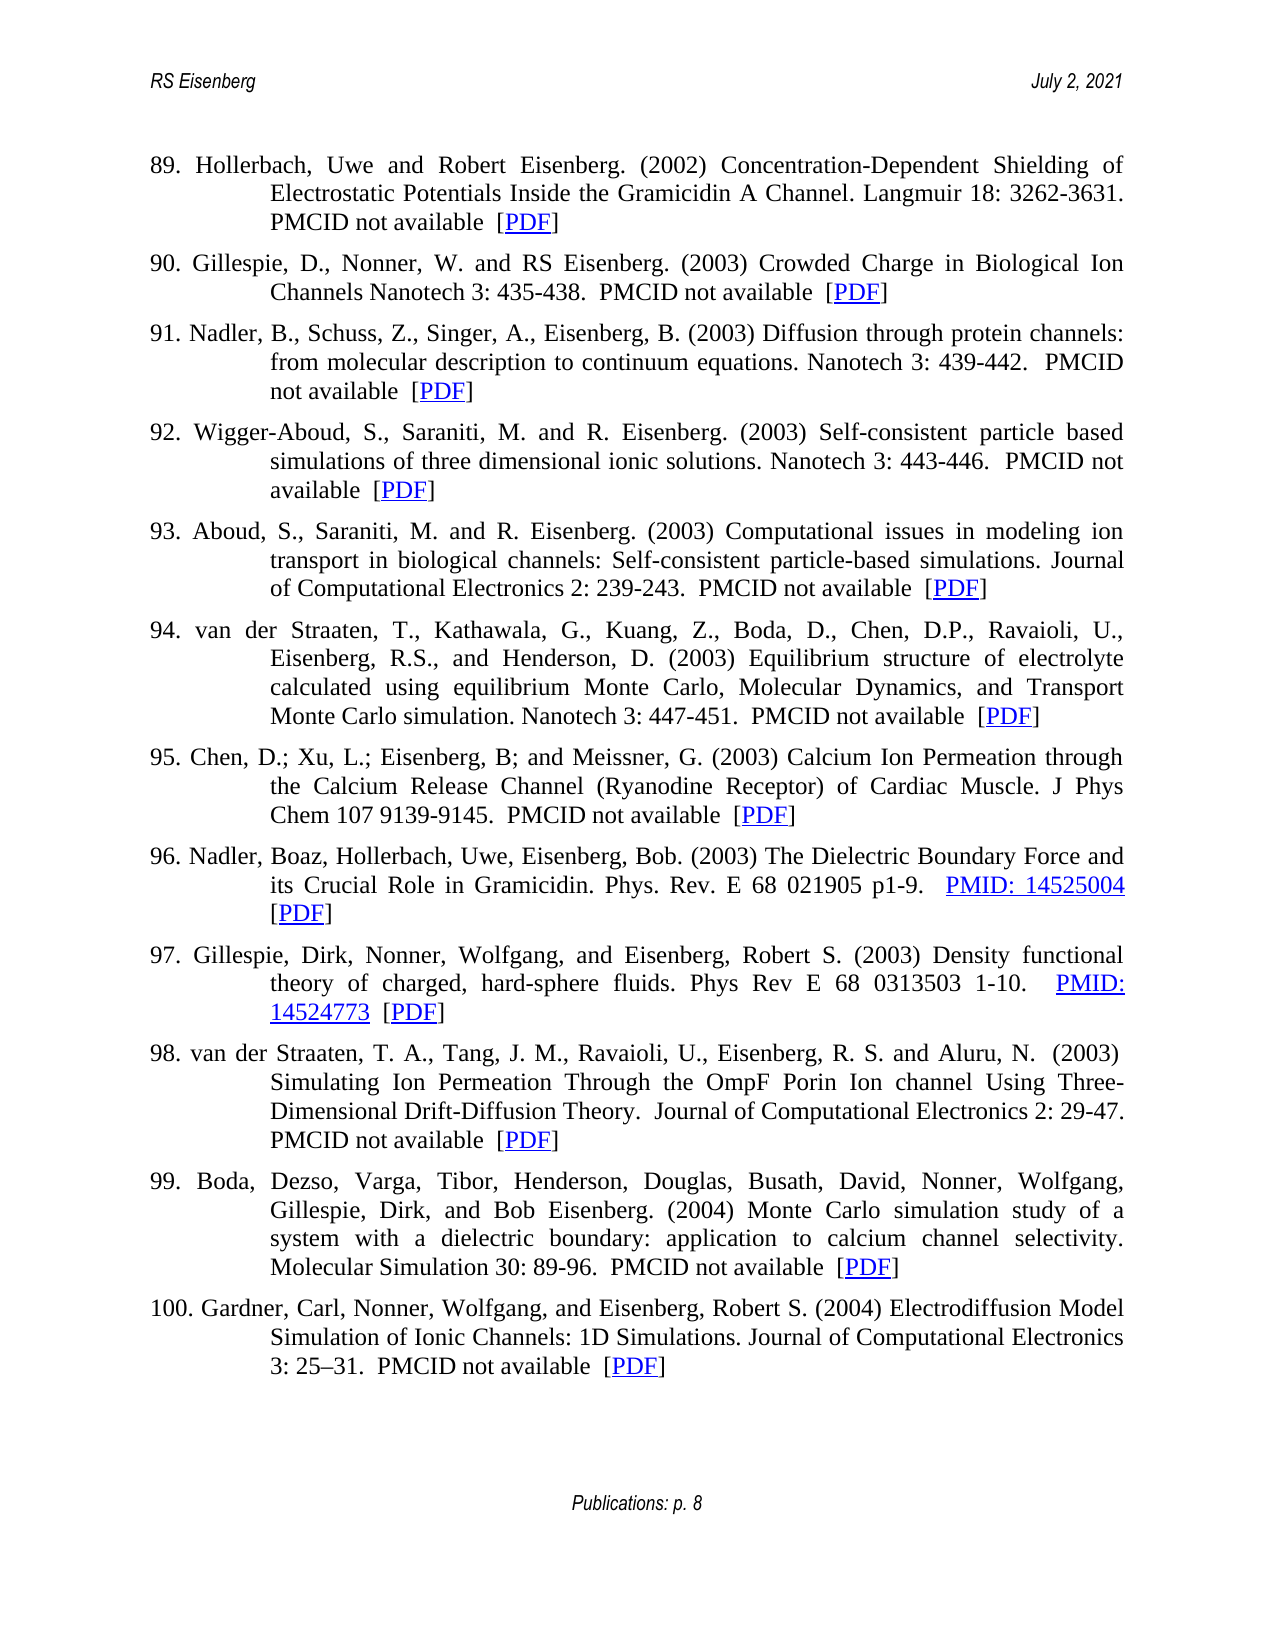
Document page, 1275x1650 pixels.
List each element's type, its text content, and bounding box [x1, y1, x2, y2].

text 92. Wigger-Aboud, S., Saraniti, M. and R. Eisenberg. (2003) Self-consistent particle based simulations of three dimensional ionic solutions. Nanotech 3: 443-446. PMCID not available [PDF] [150, 417, 1125, 503]
text 98. van der Straaten, T. A., Tang, J. M., Ravaioli, U., Eisenberg, R. S. and Aluru, N. (2003) Simulating Ion Permeation Through the OmpF Porin Ion channel Using Three-Dimensional Drift-Diffusion Theory. Journal of Computational Electronics 2: 29-47. PMCID not available [PDF] [150, 1038, 1125, 1153]
text 90. Gillespie, D., Nonner, W. and RS Eisenberg. (2003) Crowded Charge in Biological Ion Channels Nanotech 3: 435-438. PMCID not available [PDF] [150, 248, 1125, 306]
text 96. Nadler, Boaz, Hollerbach, Uwe, Eisenberg, Bob. (2003) The Dielectric Boundary Force and its Crucial Role in Gramicidin. Phys. Rev. E 68 021905 p1-9. PMID: 14525004 [PDF] [150, 841, 1125, 927]
text 91. Nadler, B., Schuss, Z., Singer, A., Eisenberg, B. (2003) Diffusion through protein channels: from molecular description to continuum equations. Nanotech 3: 439-442. PMCID not available [PDF] [150, 318, 1125, 405]
text 99. Boda, Dezso, Varga, Tibor, Henderson, Douglas, Busath, David, Nonner, Wolfgang, Gillespie, Dirk, and Bob Eisenberg. (2004) Monte Carlo simulation study of a system with a dielectric boundary: application to calcium channel selectivity. Molecular Simulation 30: 89-96. PMCID not available [PDF] [150, 1166, 1125, 1281]
text 97. Gillespie, Dirk, Nonner, Wolfgang, and Eisenberg, Robert S. (2003) Density functional theory of charged, hard-sphere fluids. Phys Rev E 68 0313503 1-10. PMID: 14524773 [PDF] [150, 940, 1125, 1026]
text 89. Hollerbach, Uwe and Robert Eisenberg. (2002) Concentration-Dependent Shielding of Electrostatic Potentials Inside the Gramicidin A Channel. Langmuir 18: 3262-3631. PMCID not available [PDF] [150, 150, 1125, 236]
text 93. Aboud, S., Saraniti, M. and R. Eisenberg. (2003) Computational issues in modeling ion transport in biological channels: Self-consistent particle-based simulations. Journal of Computational Electronics 2: 239-243. PMCID not available [PDF] [150, 516, 1125, 602]
text 94. van der Straaten, T., Kathawala, G., Kuang, Z., Boda, D., Chen, D.P., Ravaioli, U., Eisenberg, R.S., and Henderson, D. (2003) Equilibrium structure of electrolyte calculated using equilibrium Monte Carlo, Molecular Dynamics, and Transport Monte Carlo simulation. Nanotech 3: 447-451. PMCID not available [PDF] [150, 615, 1125, 730]
text 100. Gardner, Carl, Nonner, Wolfgang, and Eisenberg, Robert S. (2004) Electrodiffusion Model Simulation of Ionic Channels: 1D Simulations. Journal of Computational Electronics 3: 25–31. PMCID not available [PDF] [150, 1293, 1125, 1380]
text 95. Chen, D.; Xu, L.; Eisenberg, B; and Meissner, G. (2003) Calcium Ion Permeation through the Calcium Release Channel (Ryanodine Receptor) of Cardiac Muscle. J Phys Chem 107 9139-9145. PMCID not available [PDF] [150, 742, 1125, 828]
